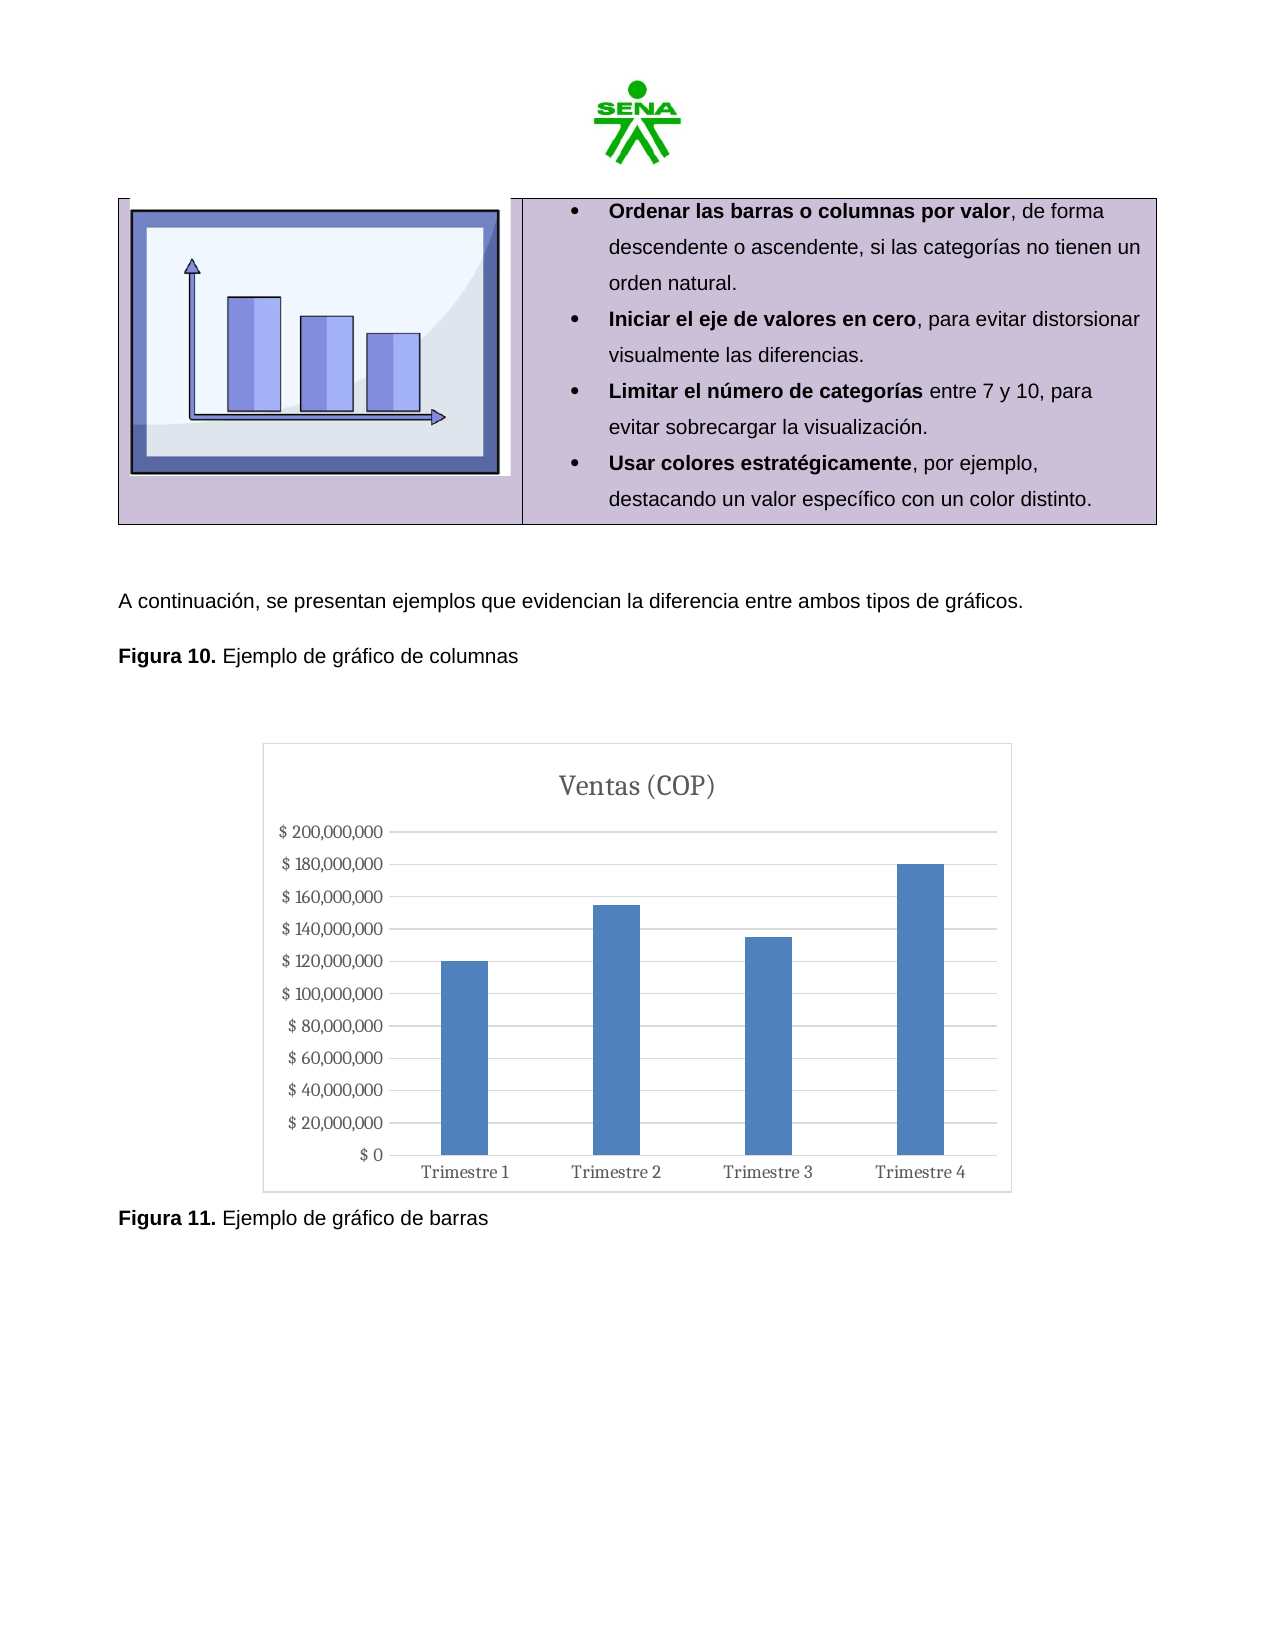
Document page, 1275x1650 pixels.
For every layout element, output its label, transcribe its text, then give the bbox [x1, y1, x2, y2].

text A continuación, se presentan ejemplos que evidencian la diferencia entre ambos tipos de gráficos. [118, 588, 1157, 612]
picture [588, 75, 687, 172]
table_header [119, 199, 522, 524]
picture [129, 198, 511, 476]
table_header Ordenar las barras o columnas por valor, de forma descendente o ascendente, si las categorías no tienen un orden natural. Iniciar el eje de valores en cero, para evitar distorsionar visualmente las diferencias. Limitar el número de categorías entre 7 y 10, para evitar sobrecargar la visualización. Usar colores estratégicamente, por ejemplo, destacando un valor específico con un color distinto. [523, 199, 1156, 524]
text Figura 10. Ejemplo de gráfico de columnas [118, 643, 1157, 667]
text Figura 11. Ejemplo de gráfico de barras [118, 1206, 1157, 1230]
